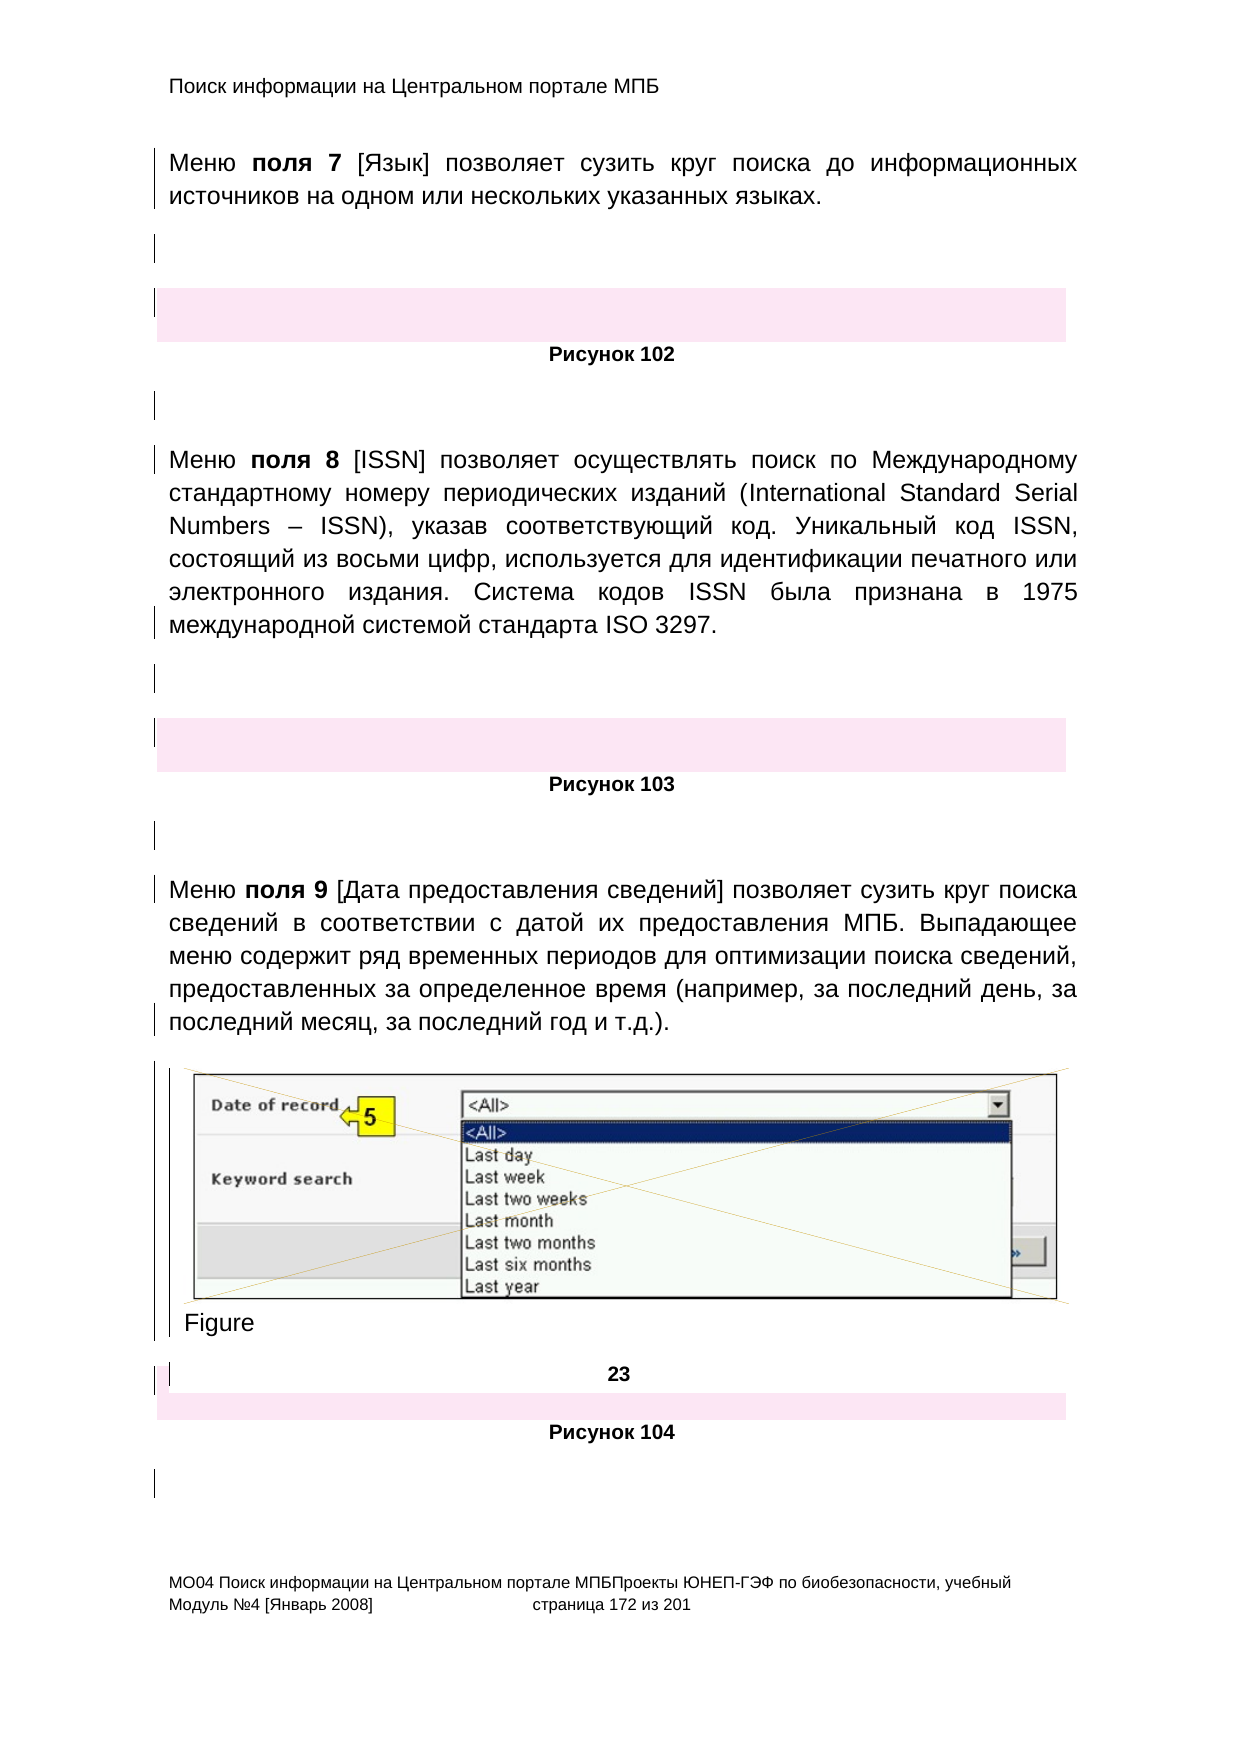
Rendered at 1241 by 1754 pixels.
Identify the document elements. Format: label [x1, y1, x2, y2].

table_cell [158, 342, 1066, 391]
table_cell [158, 1420, 1066, 1469]
picture [188, 1068, 1065, 1185]
picture [631, 1069, 1069, 1303]
picture [188, 1187, 1065, 1304]
picture [183, 1069, 622, 1303]
table_cell [158, 772, 1066, 821]
